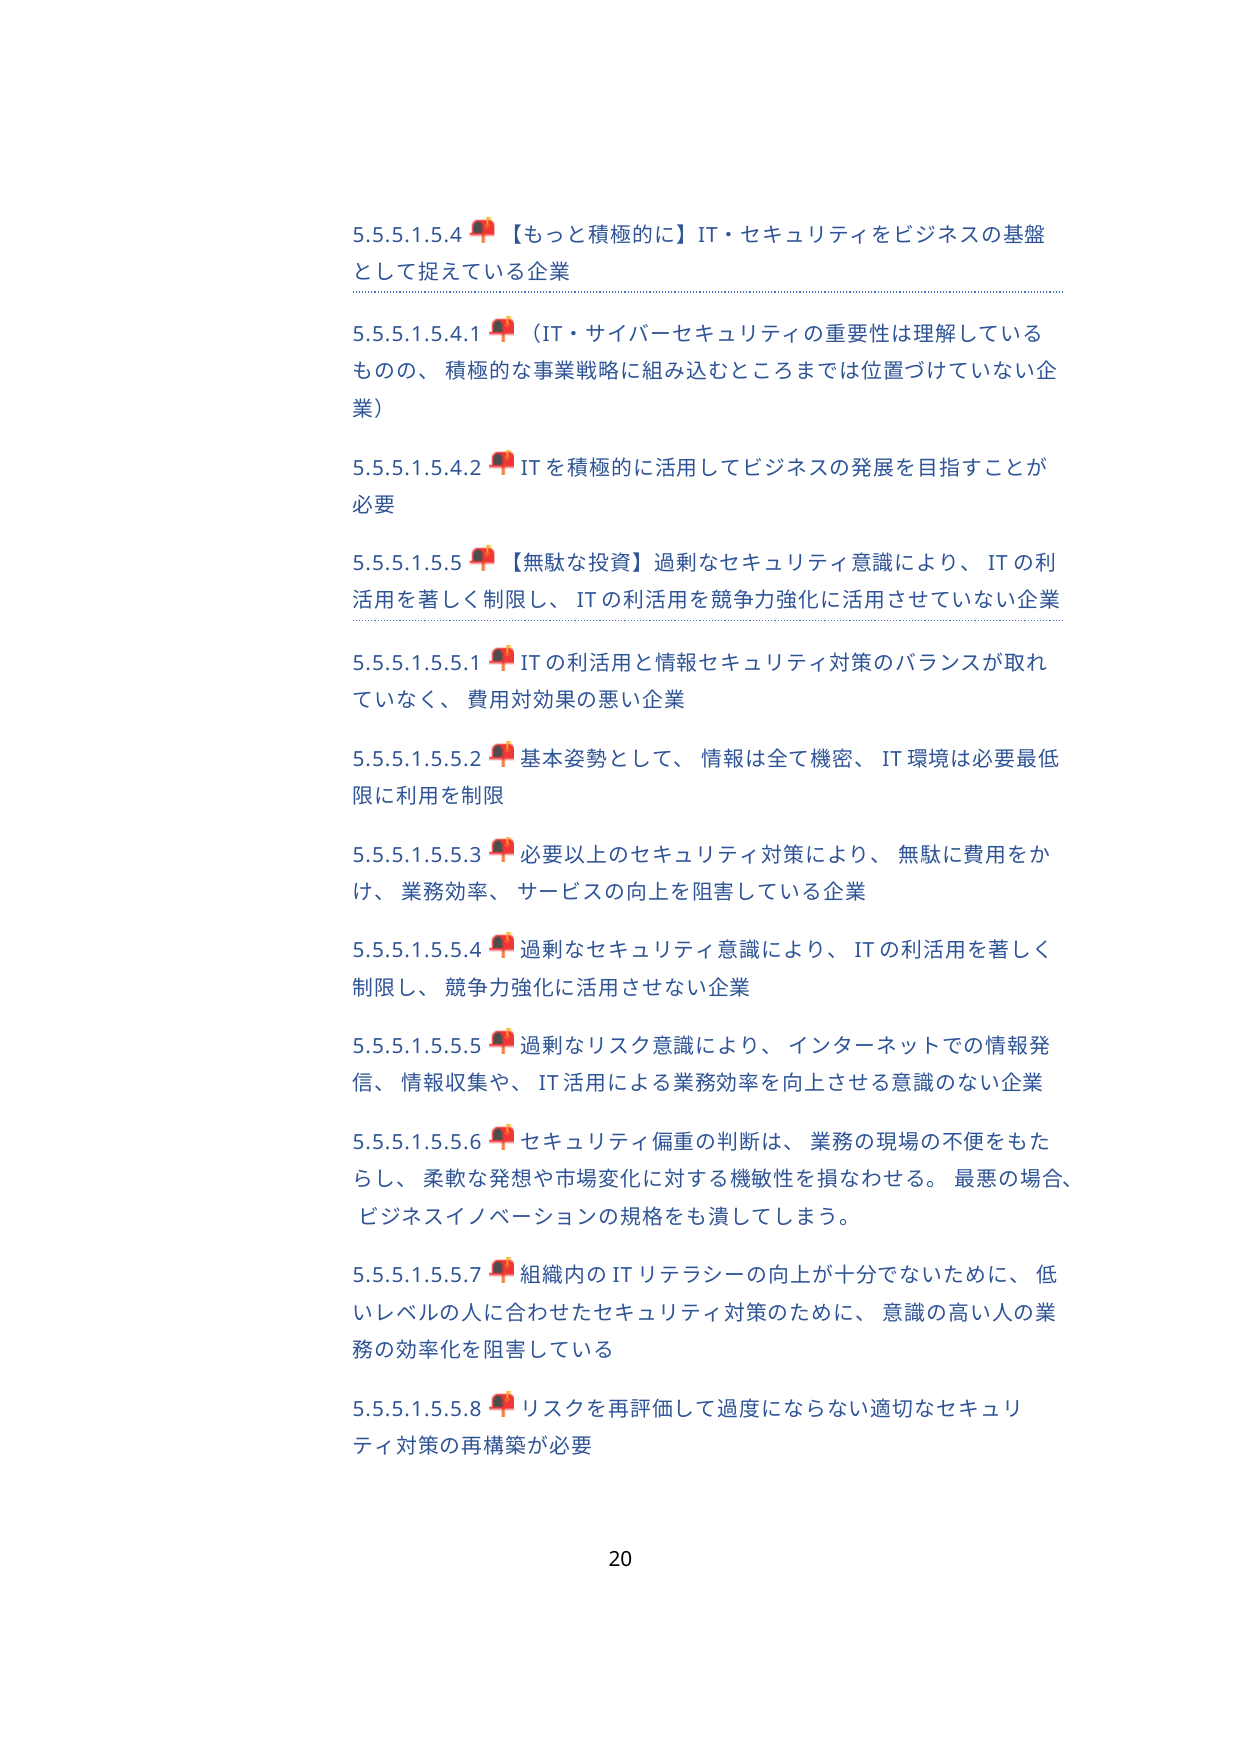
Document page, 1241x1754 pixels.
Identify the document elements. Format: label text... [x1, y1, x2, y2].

text 過剰なリスク意識により、 インターネットでの情報発信、 情報収集や、 IT活用による業務効率を向上させる意識のない企業 [352, 1026, 1063, 1101]
picture [489, 1257, 514, 1283]
text ITの利活用と情報セキュリティ対策のバランスが取れていなく、 費用対効果の悪い企業 [352, 642, 1063, 717]
text 組織内のITリテラシーの向上が十分でないために、 低いレベルの人に合わせたセキュリティ対策のために、 意識の高い人の業務の効率化を阻害している [352, 1255, 1063, 1367]
text 【もっと積極的に】IT・セキュリティをビジネスの基盤として捉えている企業 [352, 214, 1063, 293]
picture [489, 1028, 514, 1054]
picture [489, 741, 514, 767]
picture [489, 932, 514, 958]
text 【無駄な投資】過剰なセキュリティ意識により、 ITの利活用を著しく制限し、 ITの利活用を競争力強化に活用させていない企業 [352, 543, 1063, 621]
picture [469, 545, 495, 571]
text セキュリティ偏重の判断は、 業務の現場の不便をもたらし、 柔軟な発想や市場変化に対する機敏性を損なわせる。 最悪の場合、 ビジネスイノベーションの規格をも潰してしまう。 [352, 1121, 1063, 1234]
text 過剰なセキュリティ意識により、 ITの利活用を著しく制限し、 競争力強化に活用させない企業 [352, 930, 1063, 1005]
picture [469, 217, 495, 243]
picture [489, 1391, 514, 1417]
picture [489, 645, 514, 671]
text 必要以上のセキュリティ対策により、 無駄に費用をかけ、 業務効率、 サービスの向上を阻害している企業 [352, 834, 1063, 909]
text 基本姿勢として、 情報は全て機密、 IT環境は必要最低限に利用を制限 [352, 738, 1063, 813]
text （IT・サイバーセキュリティの重要性は理解しているものの、 積極的な事業戦略に組み込むところまでは位置づけていない企業） [352, 313, 1063, 426]
picture [489, 837, 514, 862]
picture [489, 316, 514, 342]
text ITを積極的に活用してビジネスの発展を目指すことが必要 [352, 447, 1063, 522]
picture [489, 1124, 514, 1150]
text リスクを再評価して過度にならない適切なセキュリティ対策の再構築が必要 [352, 1388, 1063, 1463]
picture [489, 450, 514, 475]
